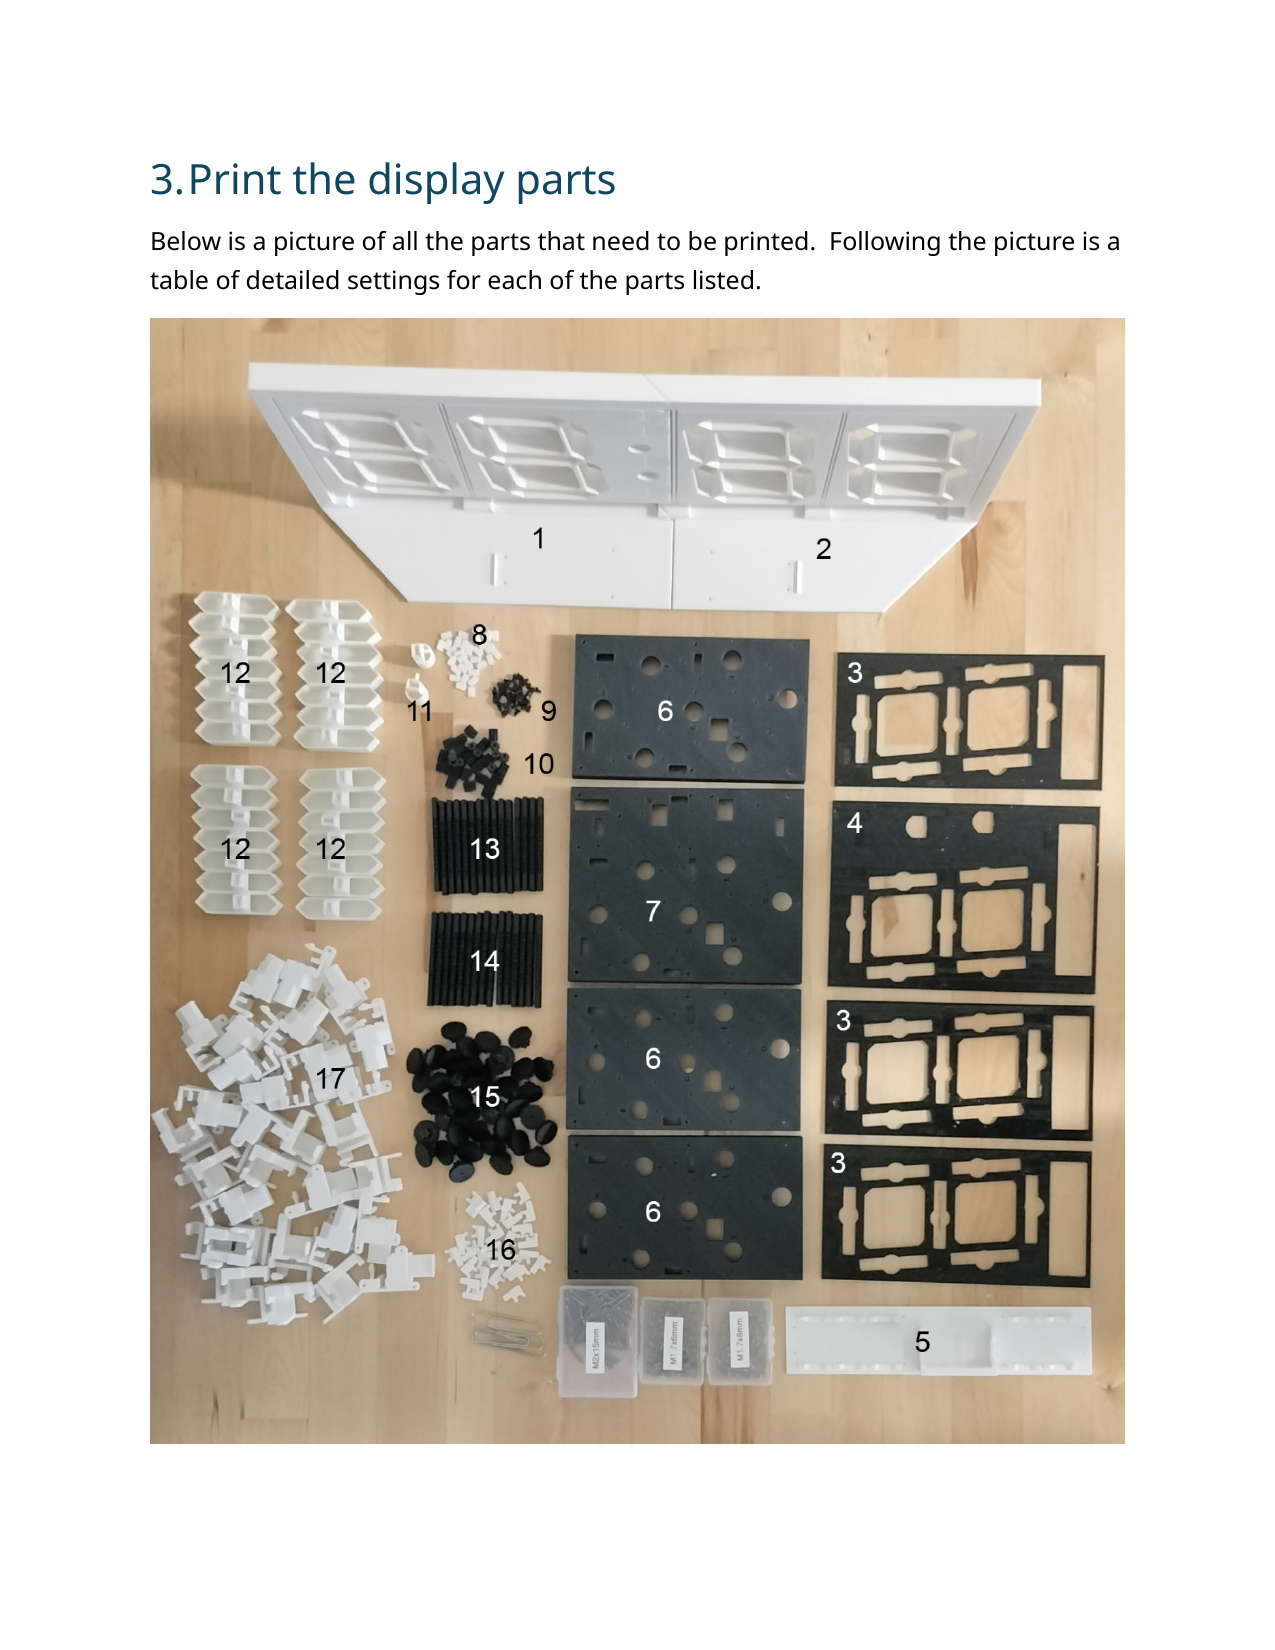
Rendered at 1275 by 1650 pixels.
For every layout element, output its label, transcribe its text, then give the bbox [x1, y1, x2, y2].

picture [150, 318, 1125, 1444]
text Below is a picture of all the parts that need to be printed. Following the picture is a table of detailed settings for each of the parts listed. [150, 223, 1125, 297]
subtitle Print the display parts [150, 150, 1125, 207]
